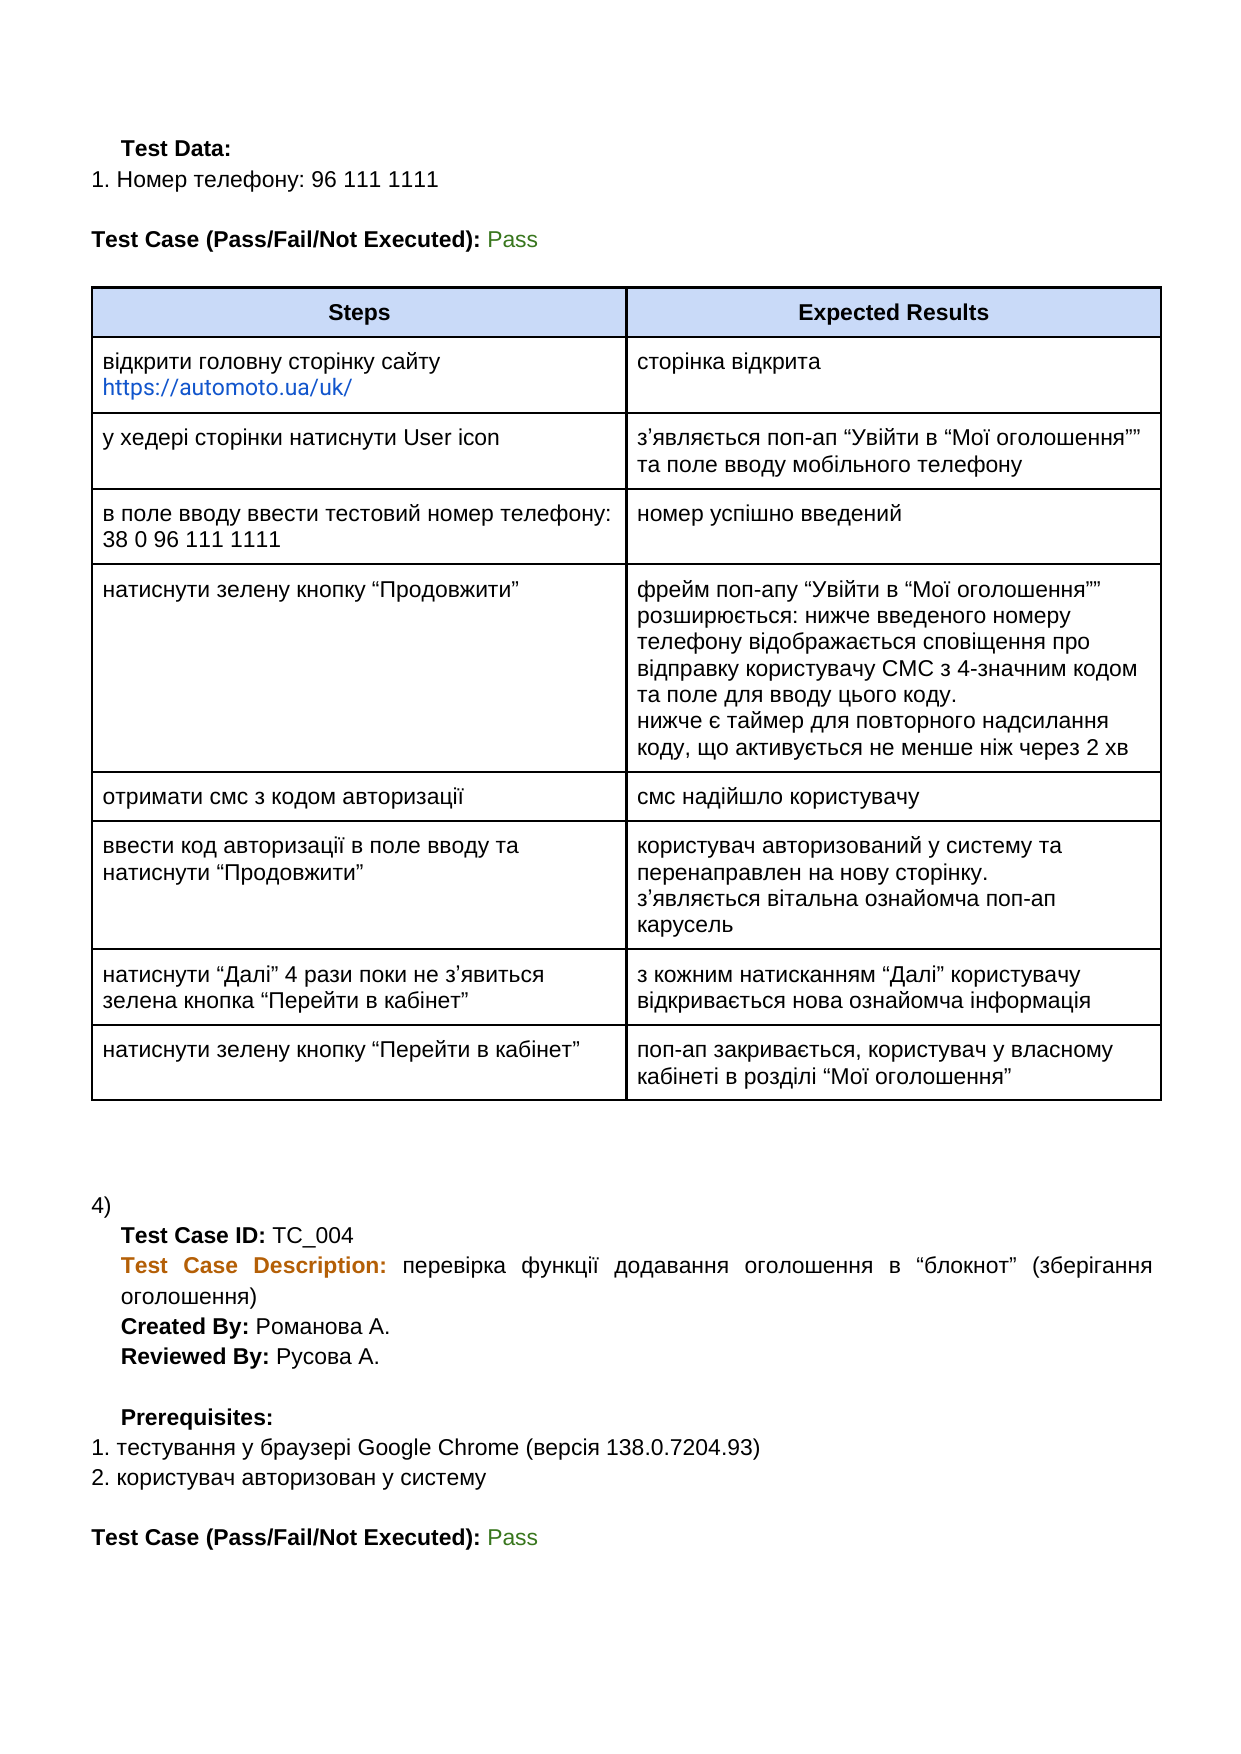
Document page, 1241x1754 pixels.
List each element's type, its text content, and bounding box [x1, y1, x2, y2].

table_cell з кожним натисканням “Далі” користувачу відкривається нова ознайомча інформація [628, 950, 1160, 1024]
table_cell натиснути “Далі” 4 рази поки не зʼявиться зелена кнопка “Перейти в кабінет” [93, 950, 625, 1024]
table_header Expected Results [628, 289, 1160, 336]
table_cell користувач авторизований у систему та перенаправлен на нову сторінку. зʼявляється вітальна ознайомча поп-ап карусель [628, 822, 1160, 948]
table_cell смс надійшло користувачу [628, 773, 1160, 820]
text Test Case (Pass/Fail/Not Executed): Pass [91, 226, 1153, 252]
text Test Case Description: перевірка функції додавання оголошення в “блокнот” (зберігання оголошення) [121, 1252, 1153, 1309]
text Test Case (Pass/Fail/Not Executed): Pass [91, 1524, 1153, 1551]
table_header Steps [93, 289, 625, 336]
table_cell відкрити головну сторінку сайту https://automoto.ua/uk/ [93, 338, 625, 412]
text Reviewed By: Русова А. [121, 1343, 1153, 1369]
table_cell ввести код авторизації в поле вводу та натиснути “Продовжити” [93, 822, 625, 948]
table_cell в поле вводу ввести тестовий номер телефону: 38 0 96 111 1111 [93, 490, 625, 563]
text Test Data: [121, 135, 1153, 162]
table_cell у хедері сторінки натиснути User icon [93, 414, 625, 487]
text 2. користувач авторизован у систему [91, 1464, 1153, 1490]
table_cell фрейм поп-апу “Увійти в “Мої оголошення”” розширюється: нижче введеного номеру телефону відображається сповіщення про відправку користувачу СМС з 4-значним кодом та поле для вводу цього коду. нижче є таймер для повторного надсилання коду, що активується не менше ніж через 2 хв [628, 565, 1160, 771]
table_cell сторінка відкрита [628, 338, 1160, 412]
table_cell зʼявляється поп-ап “Увійти в “Мої оголошення”” та поле вводу мобільного телефону [628, 414, 1160, 487]
text 4) [91, 1192, 1153, 1218]
text Test Case ID: TC_004 [121, 1222, 1153, 1249]
text 1. Номер телефону: 96 111 1111 [91, 166, 1153, 192]
text 1. тестування у браузері Google Chrome (версія 138.0.7204.93) [91, 1434, 1153, 1460]
text Created By: Pоманова А. [121, 1313, 1153, 1339]
table_cell натиснути зелену кнопку “Перейти в кабінет” [93, 1026, 625, 1099]
table_cell натиснути зелену кнопку “Продовжити” [93, 565, 625, 771]
table_cell отримати смс з кодом авторизації [93, 773, 625, 820]
text Prerequisites: [121, 1403, 1153, 1430]
table_cell поп-ап закривається, користувач у власному кабінеті в розділі “Мої оголошення” [628, 1026, 1160, 1099]
table_cell номер успішно введений [628, 490, 1160, 563]
